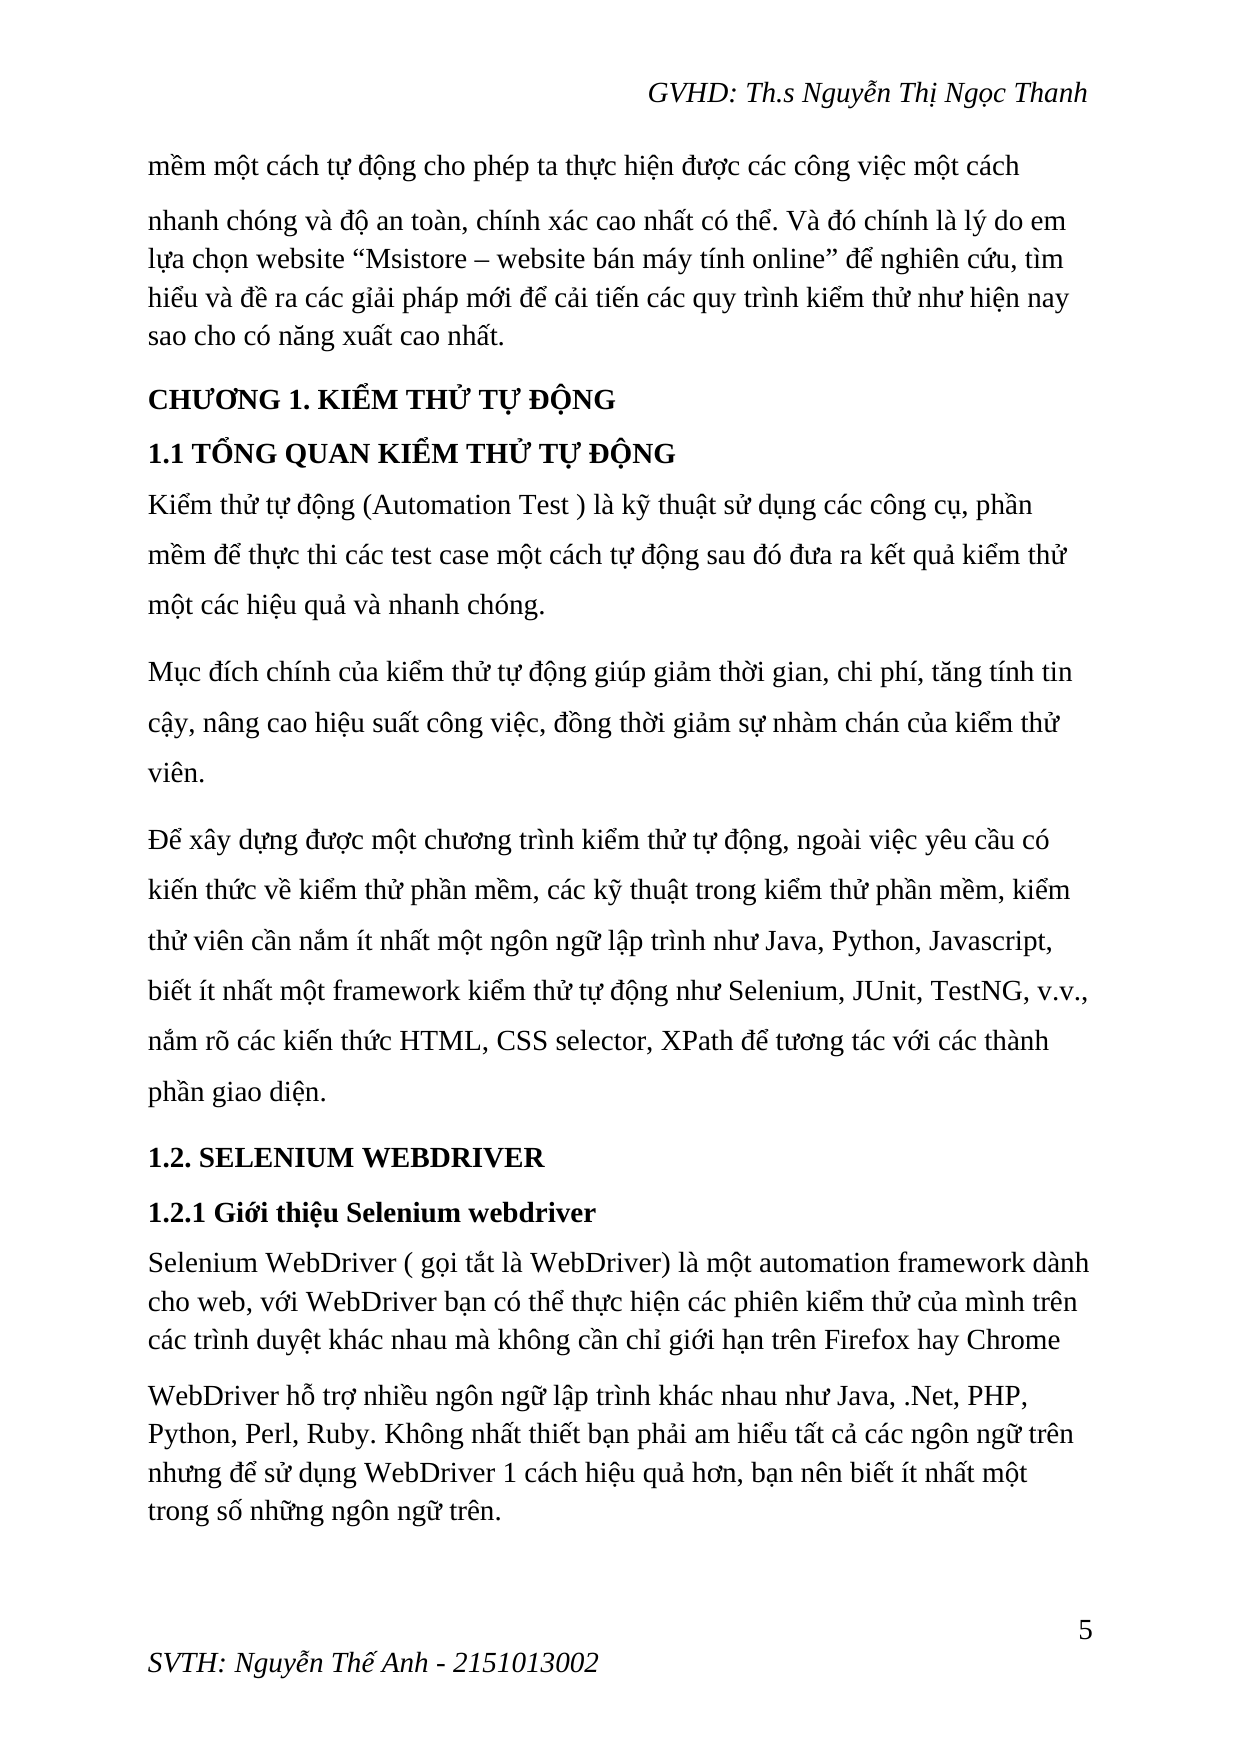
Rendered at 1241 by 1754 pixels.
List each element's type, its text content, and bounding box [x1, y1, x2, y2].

subtitle 1.2. SELENIUM WEBDRIVER [148, 1141, 1092, 1174]
text Selenium WebDriver ( gọi tắt là WebDriver) là một automation framework dành cho web, với WebDriver bạn có thể thực hiện các phiên kiểm thử của mình trên các trình duyệt khác nhau mà không cần chỉ giới hạn trên Firefox hay Chrome [148, 1245, 1092, 1356]
text Kiểm thử tự động (Automation Test ) là kỹ thuật sử dụng các công cụ, phần mềm để thực thi các test case một cách tự động sau đó đưa ra kết quả kiểm thử một các hiệu quả và nhanh chóng. [148, 487, 1092, 621]
text nhanh chóng và độ an toàn, chính xác cao nhất có thể. Và đó chính là lý do em lựa chọn website “Msistore – website bán máy tính online” để nghiên cứu, tìm hiểu và đề ra các gỉải pháp mới để cải tiến các quy trình kiểm thử như hiện nay sao cho có năng xuất cao nhất. [148, 203, 1092, 352]
subtitle CHƯƠNG 1. KIỂM THỬ TỰ ĐỘNG [148, 382, 1092, 416]
text mềm một cách tự động cho phép ta thực hiện được các công việc một cách [148, 148, 1092, 181]
text WebDriver hỗ trợ nhiều ngôn ngữ lập trình khác nhau như Java, .Net, PHP, Python, Perl, Ruby. Không nhất thiết bạn phải am hiểu tất cả các ngôn ngữ trên nhưng để sử dụng WebDriver 1 cách hiệu quả hơn, bạn nên biết ít nhất một trong số những ngôn ngữ trên. [148, 1378, 1092, 1527]
subtitle 1.2.1 Giới thiệu Selenium webdriver [148, 1195, 1092, 1229]
text Mục đích chính của kiểm thử tự động giúp giảm thời gian, chi phí, tăng tính tin cậy, nâng cao hiệu suất công việc, đồng thời giảm sự nhàm chán của kiểm thử viên. [148, 654, 1092, 789]
text Để xây dựng được một chương trình kiểm thử tự động, ngoài việc yêu cầu có kiến thức về kiểm thử phần mềm, các kỹ thuật trong kiểm thử phần mềm, kiểm thử viên cần nắm ít nhất một ngôn ngữ lập trình như Java, Python, Javascript, biết ít nhất một framework kiểm thử tự động như Selenium, JUnit, TestNG, v.v., nắm rõ các kiến thức HTML, CSS selector, XPath để tương tác với các thành phần giao diện. [148, 822, 1092, 1107]
subtitle 1.1 TỔNG QUAN KIỂM THỬ TỰ ĐỘNG [148, 437, 1092, 470]
